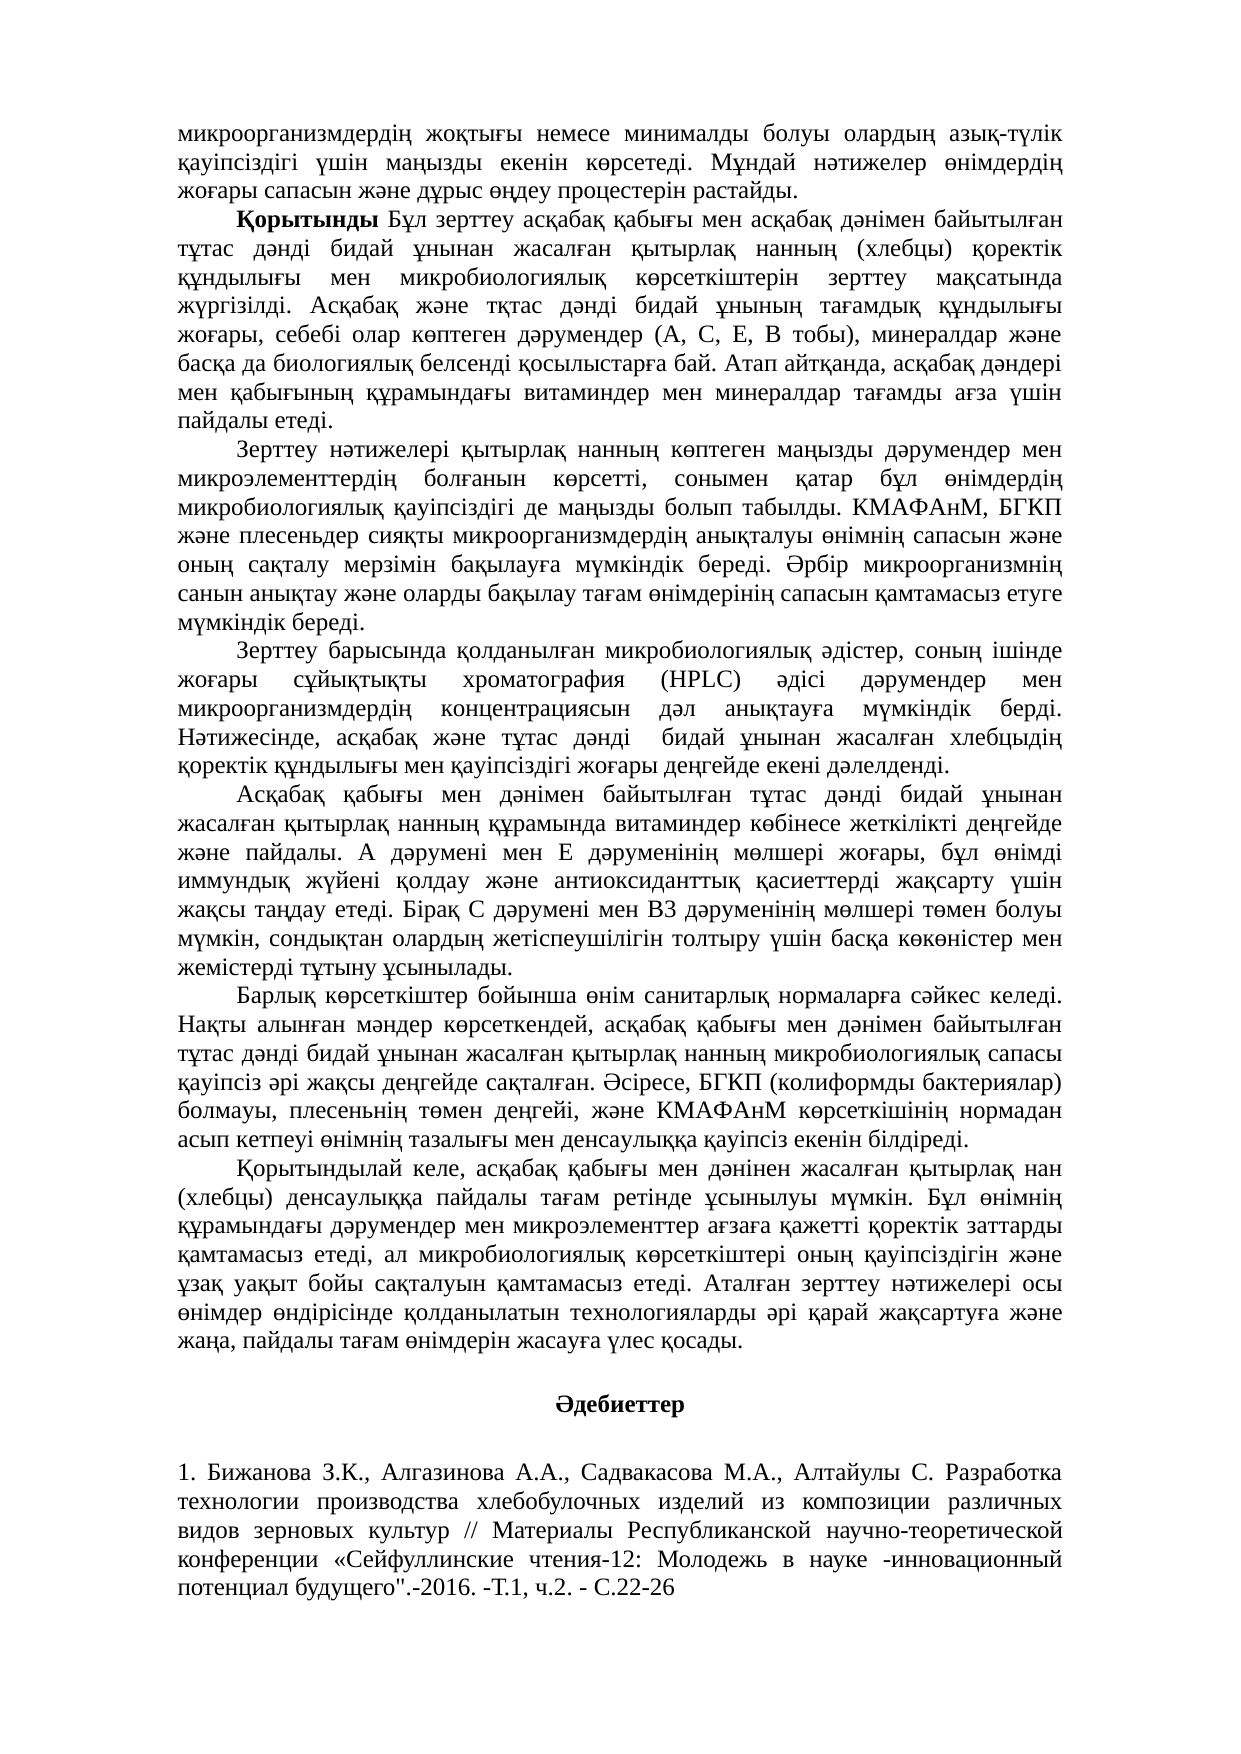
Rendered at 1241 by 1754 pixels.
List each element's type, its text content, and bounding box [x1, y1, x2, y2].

text Қорытындылай келе, асқабақ қабығы мен дәнінен жасалған қытырлақ нан (хлебцы) денсаулыққа пайдалы тағам ретінде ұсынылуы мүмкін. Бұл өнімнің құрамындағы дәрумендер мен микроэлементтер ағзаға қажетті қоректік заттарды қамтамасыз етеді, ал микробиологиялық көрсеткіштері оның қауіпсіздігін және ұзақ уақыт бойы сақталуын қамтамасыз етеді. Аталған зерттеу нәтижелері осы өнімдер өндірісінде қолданылатын технологияларды әрі қарай жақсартуға және жаңа, пайдалы тағам өнімдерін жасауға үлес қосады. [177, 1153, 1063, 1354]
text Зерттеу нәтижелері қытырлақ нанның көптеген маңызды дәрумендер мен микроэлементтердің болғанын көрсетті, сонымен қатар бұл өнімдердің микробиологиялық қауіпсіздігі де маңызды болып табылды. КМАФАнМ, БГКП және плесеньдер сияқты микроорганизмдердің анықталуы өнімнің сапасын және оның сақталу мерзімін бақылауға мүмкіндік береді. Әрбір микроорганизмнің санын анықтау және оларды бақылау тағам өнімдерінің сапасын қамтамасыз етуге мүмкіндік береді. [177, 434, 1063, 636]
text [177, 118, 1063, 204]
text Әдебиеттер [177, 1389, 1063, 1418]
text Асқабақ қабығы мен дәнімен байытылған тұтас дәнді бидай ұнынан жасалған қытырлақ нанның құрамында витаминдер көбінесе жеткілікті деңгейде және пайдалы. А дәрумені мен Е дәруменінің мөлшері жоғары, бұл өнімді иммундық жүйені қолдау және антиоксиданттық қасиеттерді жақсарту үшін жақсы таңдау етеді. Бірақ С дәрумені мен В3 дәруменінің мөлшері төмен болуы мүмкін, сондықтан олардың жетіспеушілігін толтыру үшін басқа көкөністер мен жемістерді тұтыну ұсынылады. [177, 779, 1063, 981]
text Қорытынды Бұл зерттеу асқабақ қабығы мен асқабақ дәнімен байытылған тұтас дәнді бидай ұнынан жасалған қытырлақ нанның (хлебцы) қоректік құндылығы мен микробиологиялық көрсеткіштерін зерттеу мақсатында жүргізілді. Асқабақ және тқтас дәнді бидай ұнының тағамдық құндылығы жоғары, себебі олар көптеген дәрумендер (A, C, E, B тобы), минералдар және басқа да биологиялық белсенді қосылыстарға бай. Атап айтқанда, асқабақ дәндері мен қабығының құрамындағы витаминдер мен минералдар тағамды ағза үшін пайдалы етеді. [177, 204, 1063, 434]
subtitle Бижанова З.К., Алгазинова А.А., Садвакасова М.А., Алтайулы С. Разработка технологии производства хлебобулочных изделий из композиции различных видов зерновых культур // Материалы Республиканской научно-теоретической конференции «Сейфуллинские чтения-12: Молодежь в науке -инновационный потенциал будущего".-2016. -Т.1, ч.2. - С.22-26 [177, 1457, 1063, 1601]
text Зерттеу барысында қолданылған микробиологиялық әдістер, соның ішінде жоғары сұйықтықты хроматография (HPLC) әдісі дәрумендер мен микроорганизмдердің концентрациясын дәл анықтауға мүмкіндік берді. Нәтижесінде, асқабақ және тұтас дәнді бидай ұнынан жасалған хлебцыдің қоректік құндылығы мен қауіпсіздігі жоғары деңгейде екені дәлелденді. [177, 636, 1063, 779]
text Барлық көрсеткіштер бойынша өнім санитарлық нормаларға сәйкес келеді. Нақты алынған мәндер көрсеткендей, асқабақ қабығы мен дәнімен байытылған тұтас дәнді бидай ұнынан жасалған қытырлақ нанның микробиологиялық сапасы қауіпсіз әрі жақсы деңгейде сақталған. Әсіресе, БГКП (колиформды бактериялар) болмауы, плесеньнің төмен деңгейі, және КМАФАнМ көрсеткішінің нормадан асып кетпеуі өнімнің тазалығы мен денсаулыққа қауіпсіз екенін білдіреді. [177, 981, 1063, 1153]
